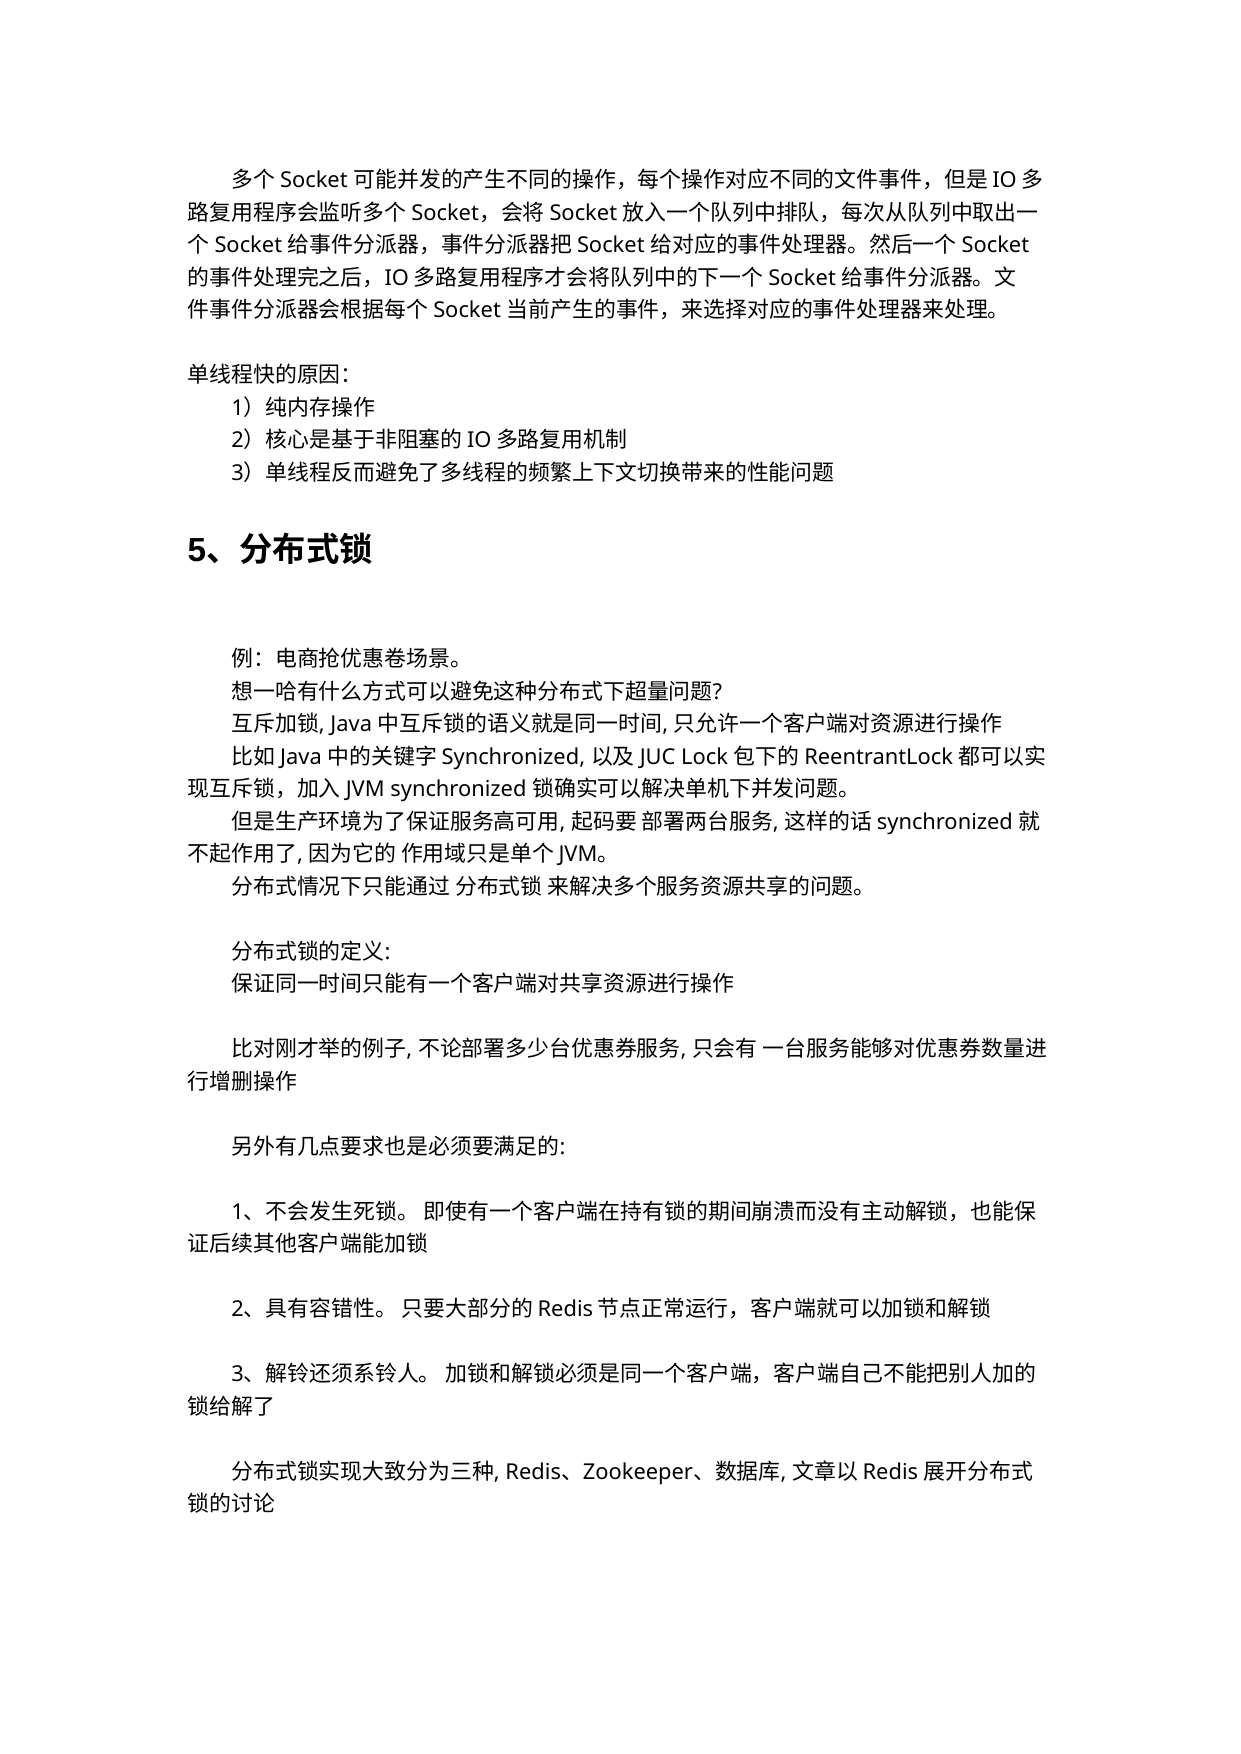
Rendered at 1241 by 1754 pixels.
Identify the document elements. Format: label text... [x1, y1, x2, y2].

text 1、不会发生死锁。 即使有一个客户端在持有锁的期间崩溃而没有主动解锁，也能保证后续其他客户端能加锁 [187, 1193, 1053, 1258]
text 2、具有容错性。 只要大部分的Redis节点正常运行，客户端就可以加锁和解锁 [187, 1291, 1053, 1323]
text 分布式情况下只能通过 分布式锁 来解决多个服务资源共享的问题。 [187, 868, 1053, 901]
subtitle 5、分布式锁 [187, 514, 1053, 579]
text 3）单线程反而避免了多线程的频繁上下文切换带来的性能问题 [187, 454, 1053, 487]
text 单线程快的原因： [187, 357, 1053, 389]
text 1）纯内存操作 [187, 389, 1053, 422]
text 但是生产环境为了保证服务高可用, 起码要 部署两台服务, 这样的话 synchronized 就不起作用了, 因为它的 作用域只是单个JVM。 [187, 803, 1053, 868]
text 例：电商抢优惠卷场景。 [187, 641, 1053, 673]
text 互斥加锁, Java 中互斥锁的语义就是同一时间, 只允许一个客户端对资源进行操作 [187, 706, 1053, 738]
text 比如 Java 中的关键字 Synchronized, 以及 JUC Lock 包下的 ReentrantLock 都可以实现互斥锁，加入 JVM synchronized 锁确实可以解决单机下并发问题。 [187, 738, 1053, 803]
text 件事件分派器会根据每个 Socket 当前产生的事件，来选择对应的事件处理器来处理。 [187, 292, 1053, 324]
text 保证同一时间只能有一个客户端对共享资源进行操作 [187, 966, 1053, 998]
text 分布式锁的定义: [187, 933, 1053, 966]
text 3、解铃还须系铃人。 加锁和解锁必须是同一个客户端，客户端自己不能把别人加的锁给解了 [187, 1356, 1053, 1421]
text 分布式锁实现大致分为三种, Redis、Zookeeper、数据库, 文章以 Redis 展开分布式锁的讨论 [187, 1453, 1053, 1518]
text 多个 Socket 可能并发的产生不同的操作，每个操作对应不同的文件事件，但是IO多路复用程序会监听多个 Socket，会将 Socket 放入一个队列中排队，每次从队列中取出一个 Socket 给事件分派器，事件分派器把 Socket 给对应的事件处理器。然后一个 Socket 的事件处理完之后，IO多路复用程序才会将队列中的下一个 Socket 给事件分派器。文 [187, 162, 1053, 292]
text 比对刚才举的例子, 不论部署多少台优惠券服务, 只会有 一台服务能够对优惠券数量进行增删操作 [187, 1031, 1053, 1096]
text 另外有几点要求也是必须要满足的: [187, 1128, 1053, 1161]
text 想一哈有什么方式可以避免这种分布式下超量问题? [187, 673, 1053, 706]
text 2）核心是基于非阻塞的IO多路复用机制 [187, 422, 1053, 454]
